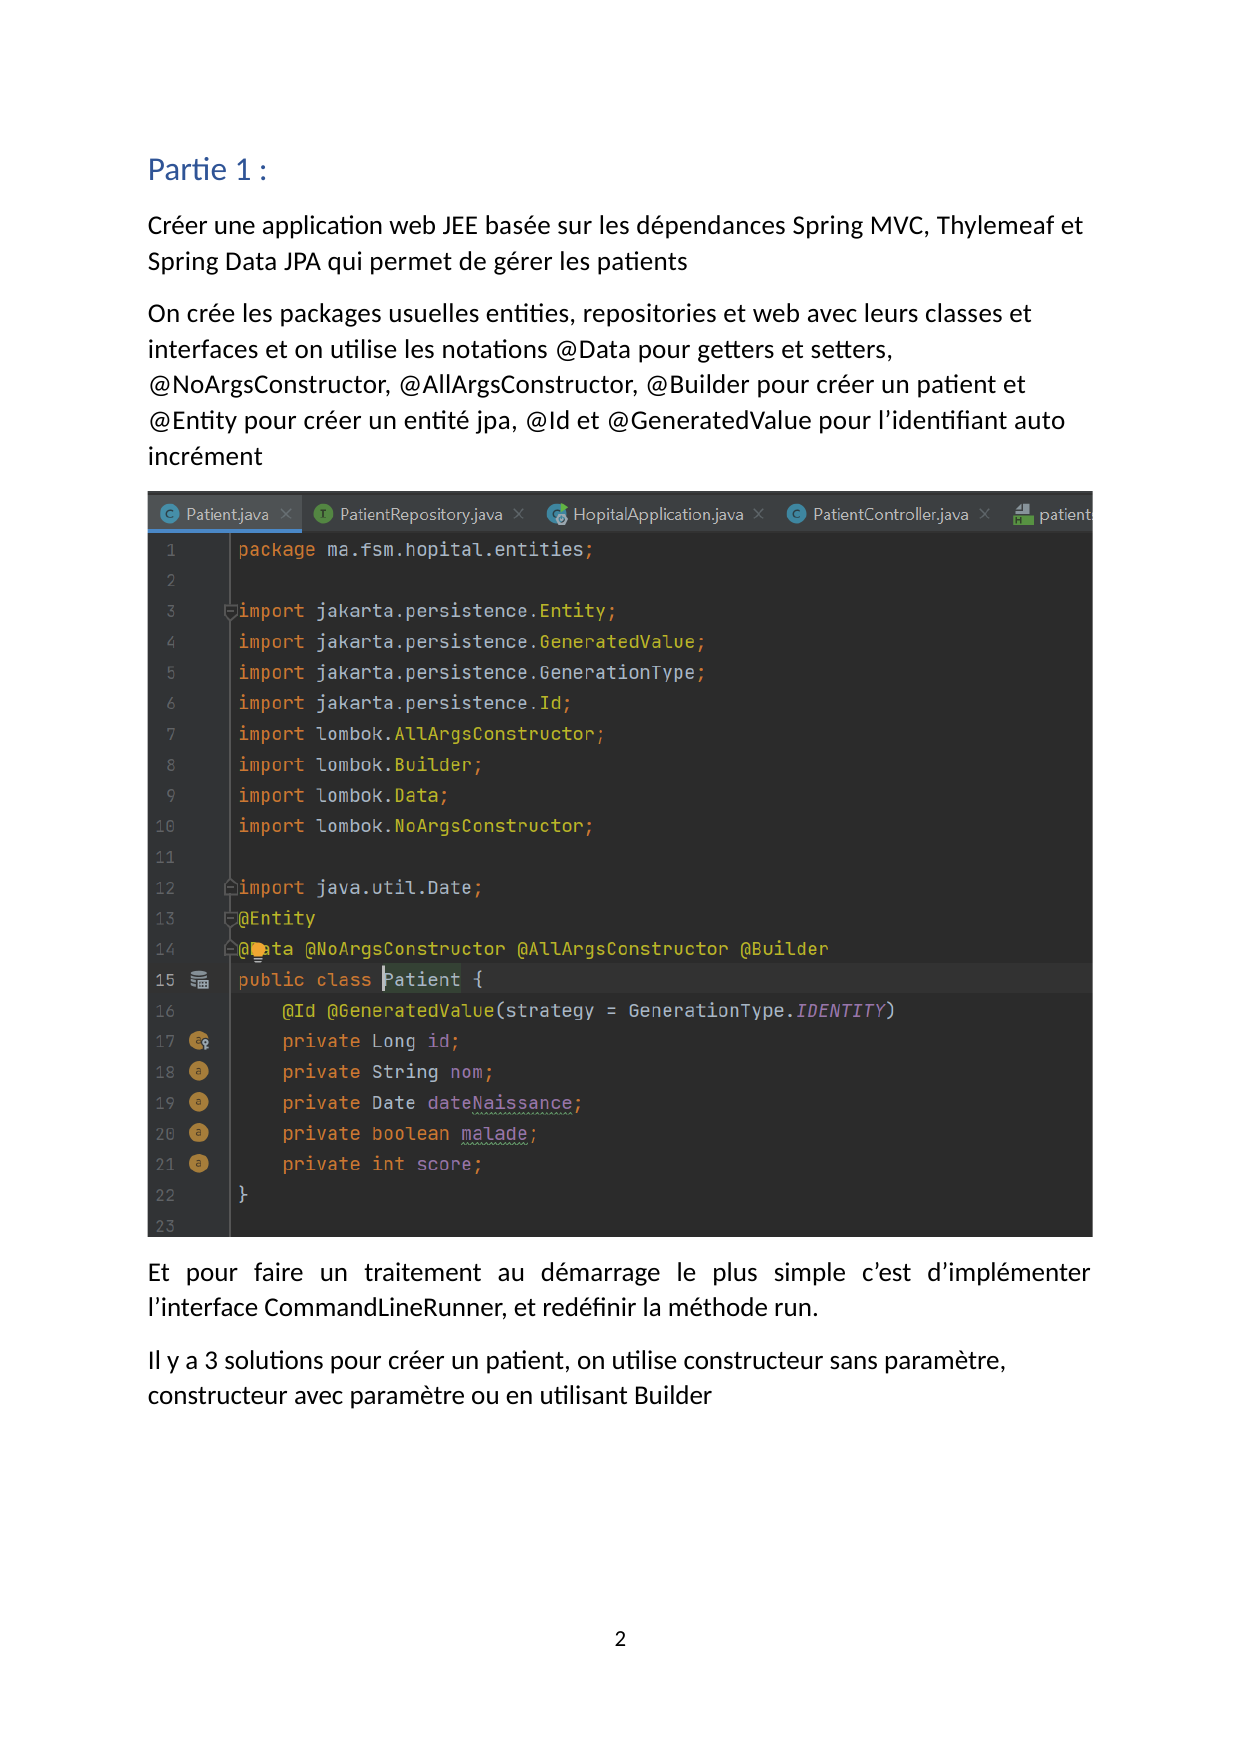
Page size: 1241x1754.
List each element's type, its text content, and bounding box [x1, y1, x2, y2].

text Créer une application web JEE basée sur les dépendances Spring MVC, Thylemeaf et Spring Data JPA qui permet de gérer les patients [148, 208, 1093, 277]
text Il y a 3 solutions pour créer un patient, on utilise constructeur sans paramètre, constructeur avec paramètre ou en utilisant Builder [148, 1343, 1093, 1412]
text Et pour faire un traitement au démarrage le plus simple c’est d’implémenter l’interface CommandLineRunner, et redéfinir la méthode run. [148, 1255, 1093, 1324]
text Partie 1 : [148, 148, 1093, 188]
picture [147, 491, 1093, 1237]
text On crée les packages usuelles entities, repositories et web avec leurs classes et interfaces et on utilise les notations @Data pour getters et setters, @NoArgsConstructor, @AllArgsConstructor, @Builder pour créer un patient et @Entity pour créer un entité jpa, @Id et @GeneratedValue pour l’identifiant auto incrément [148, 296, 1093, 472]
